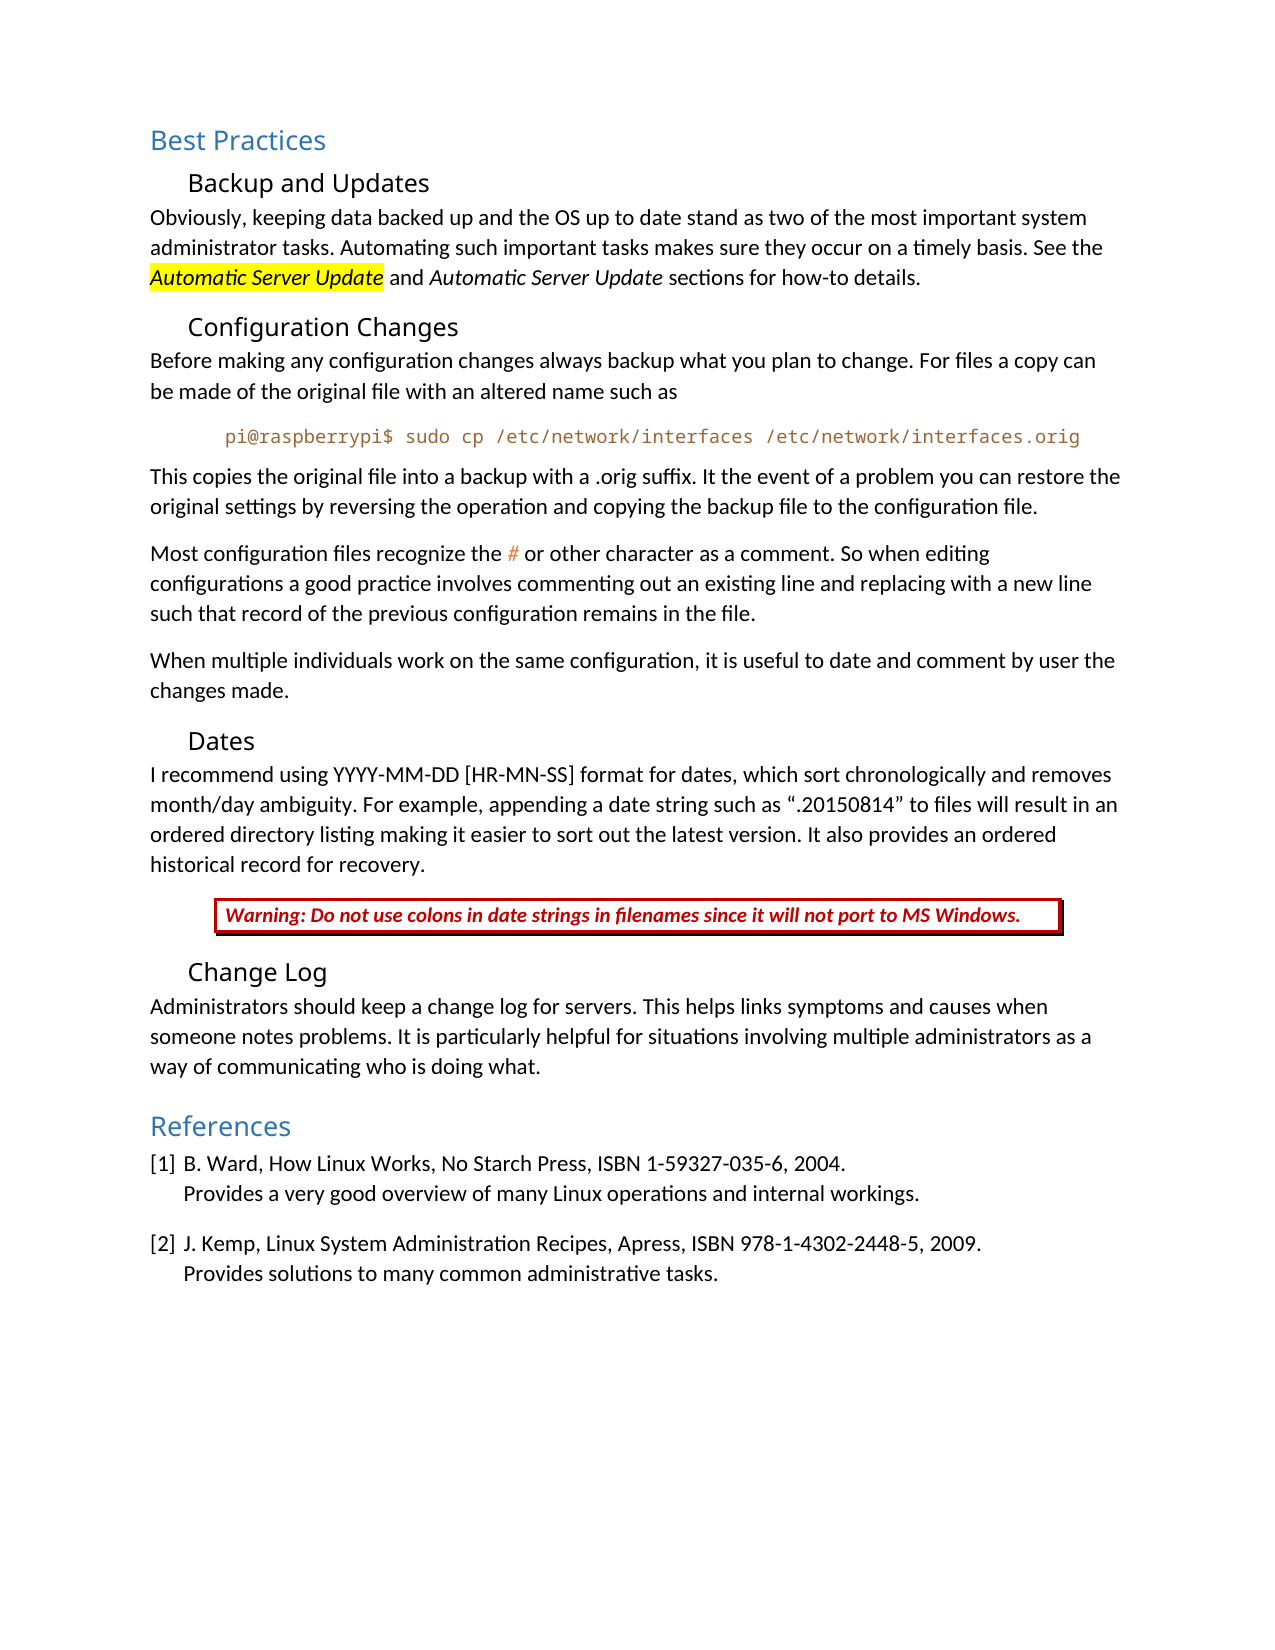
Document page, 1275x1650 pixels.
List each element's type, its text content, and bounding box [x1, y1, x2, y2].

subtitle Backup and Updates [187, 166, 1125, 200]
subtitle Dates [187, 723, 1125, 757]
text pi@raspberrypi$ sudo cp /etc/network/interfaces /etc/network/interfaces.orig [225, 424, 1125, 449]
text Obviously, keeping data backed up and the OS up to date stand as two of the most important system administrator tasks. Automating such important tasks makes sure they occur on a timely basis. See the Automatic Server Update and Backup sections for how-to details. [150, 203, 1125, 291]
subtitle Best Practices [150, 122, 1125, 159]
text Before making any configuration changes always backup what you plan to change. For files a copy can be made of the original file with an altered name such as [150, 347, 1125, 405]
subtitle Configuration Changes [187, 310, 1125, 344]
subtitle Change Log [187, 955, 1125, 989]
text Most configuration files recognize the # or other character as a comment. So when editing configurations a good practice involves commenting out an existing line and replacing with a new line such that record of the previous configuration remains in the file. [150, 539, 1125, 627]
text Administrators should keep a change log for servers. This helps links symptoms and causes when someone notes problems. It is particularly helpful for situations involving multiple administrators as a way of communicating who is doing what. [150, 992, 1125, 1080]
text Warning: Do not use colons in date strings in filenames since it will not port to MS Windows. [217, 901, 1058, 930]
text I recommend using YYYY-MM-DD [HR-MN-SS] format for dates, which sort chronologically and removes month/day ambiguity. For example, appending a date string such as “.20150814” to files will result in an ordered directory listing making it easier to sort out the latest version. It also provides an ordered historical record for recovery. [150, 760, 1125, 879]
text This copies the original file into a backup with a .orig suffix. It the event of a problem you can restore the original settings by reversing the operation and copying the backup file to the configuration file. [150, 462, 1125, 520]
text When multiple individuals work on the same configuration, it is useful to date and comment by user the changes made. [150, 646, 1125, 704]
